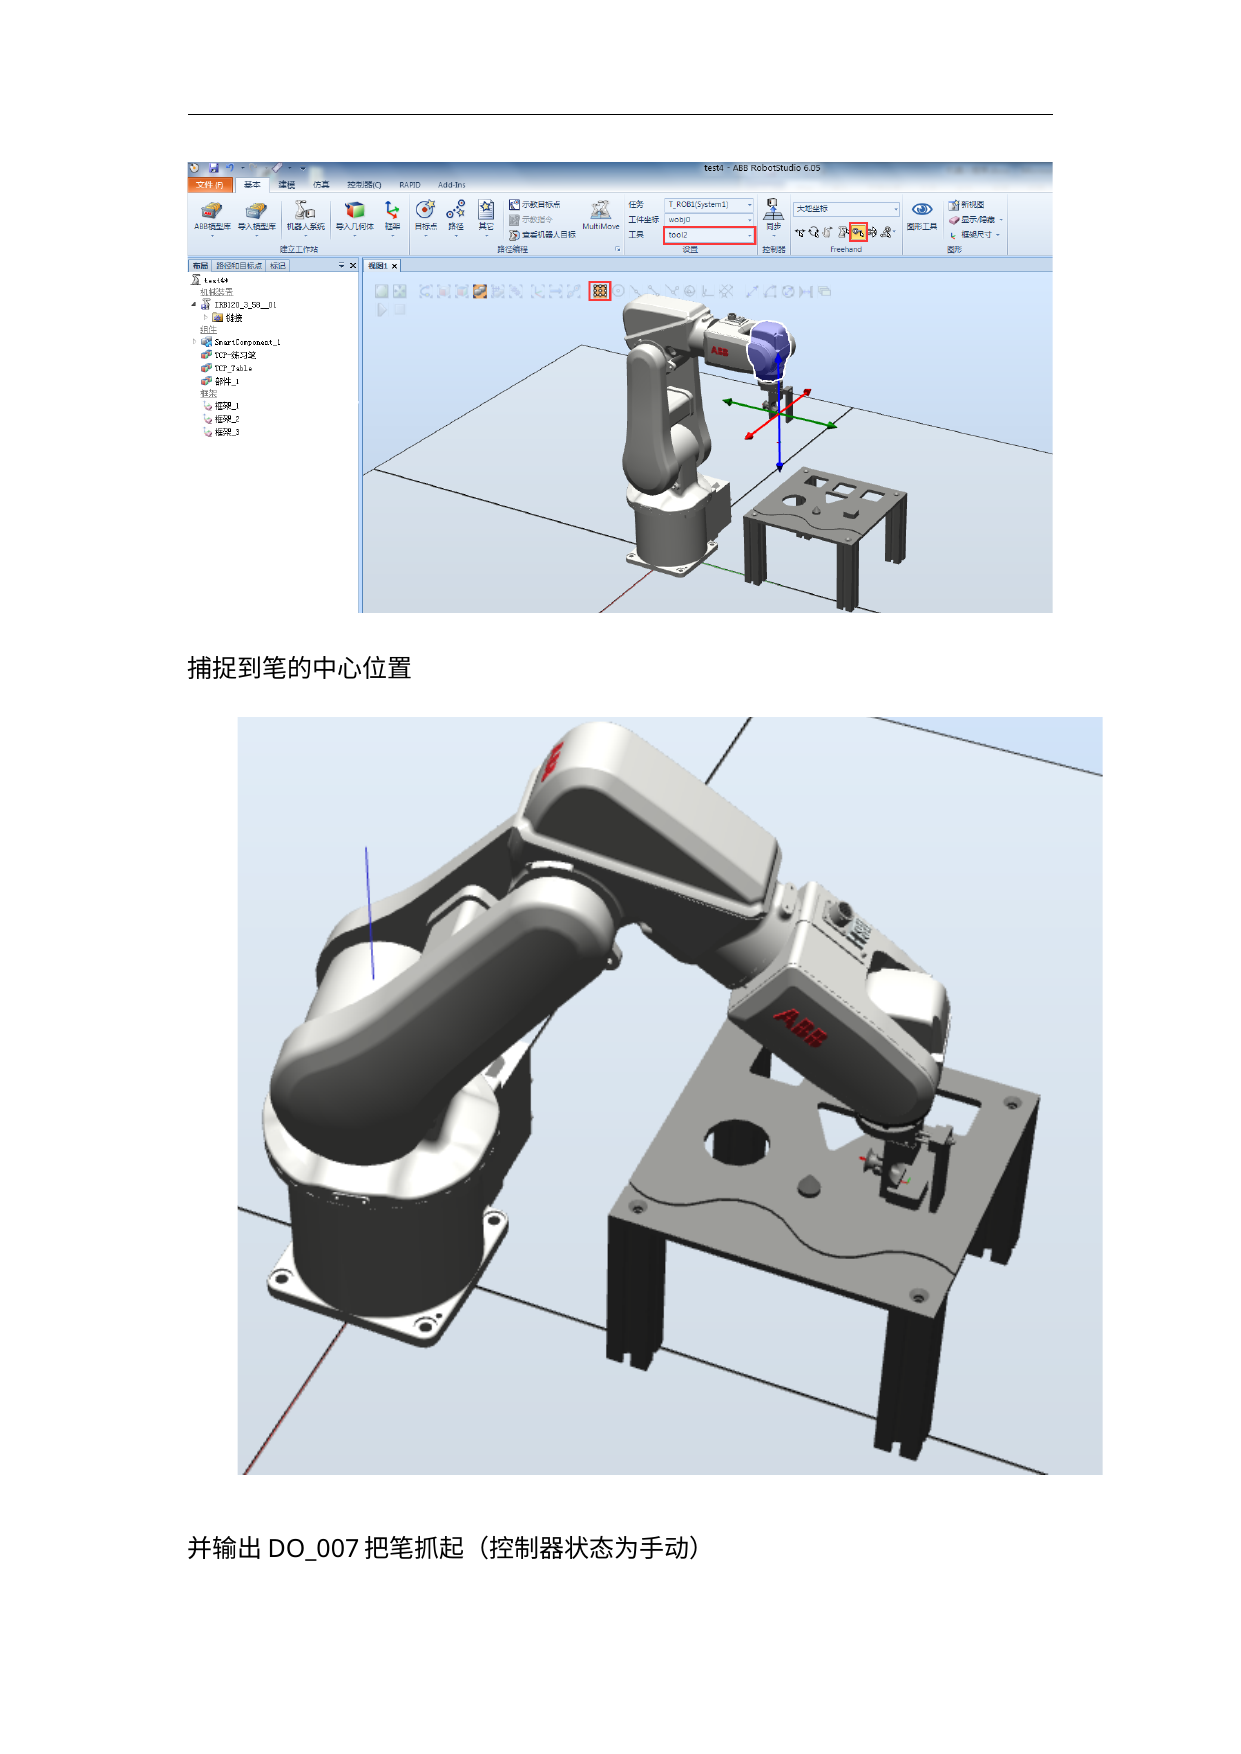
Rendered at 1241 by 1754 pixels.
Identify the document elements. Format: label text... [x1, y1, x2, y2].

text 捕捉到笔的中心位置 [187, 634, 1053, 699]
picture [187, 162, 1053, 613]
picture [237, 717, 1103, 1475]
text 并输出DO_007把笔抓起（控制器状态为手动） [187, 1514, 1053, 1579]
